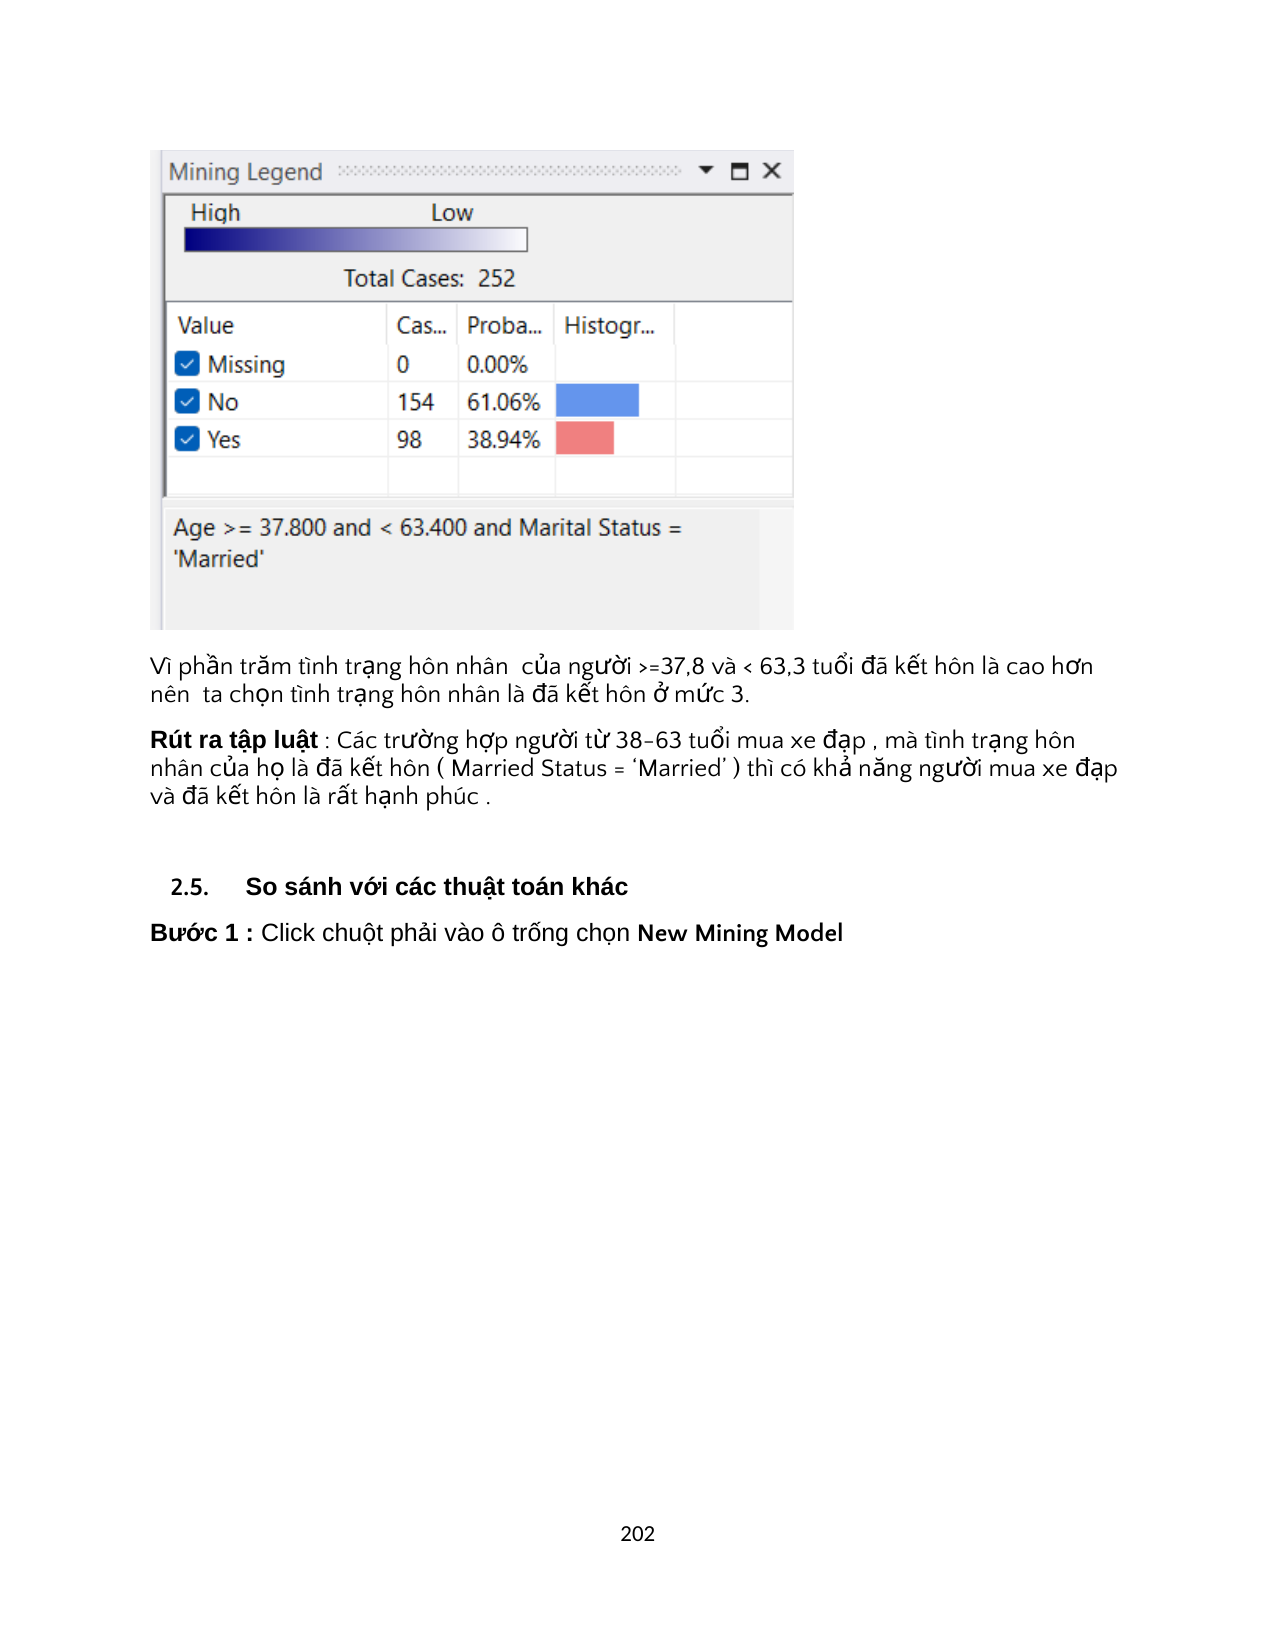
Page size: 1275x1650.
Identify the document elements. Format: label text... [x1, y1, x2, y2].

text New Mining Model [150, 918, 1125, 948]
text Vì phần trăm tình trạng hôn nhân của người >=37,8 và < 63,3 tuổi đã kết hôn là cao hơn nên ta chọn tình trạng hôn nhân là đã kết hôn ở mức 3. [150, 653, 1125, 708]
picture [150, 150, 794, 630]
text : Các trường hợp người từ 38-63 tuổi mua xe đạp , mà tình trạng hôn nhân của họ là đã kết hôn ( Married Status = ‘Married’ ) thì có khả năng người mua xe đạp và đã kết hôn là rất hạnh phúc . [150, 725, 1125, 811]
